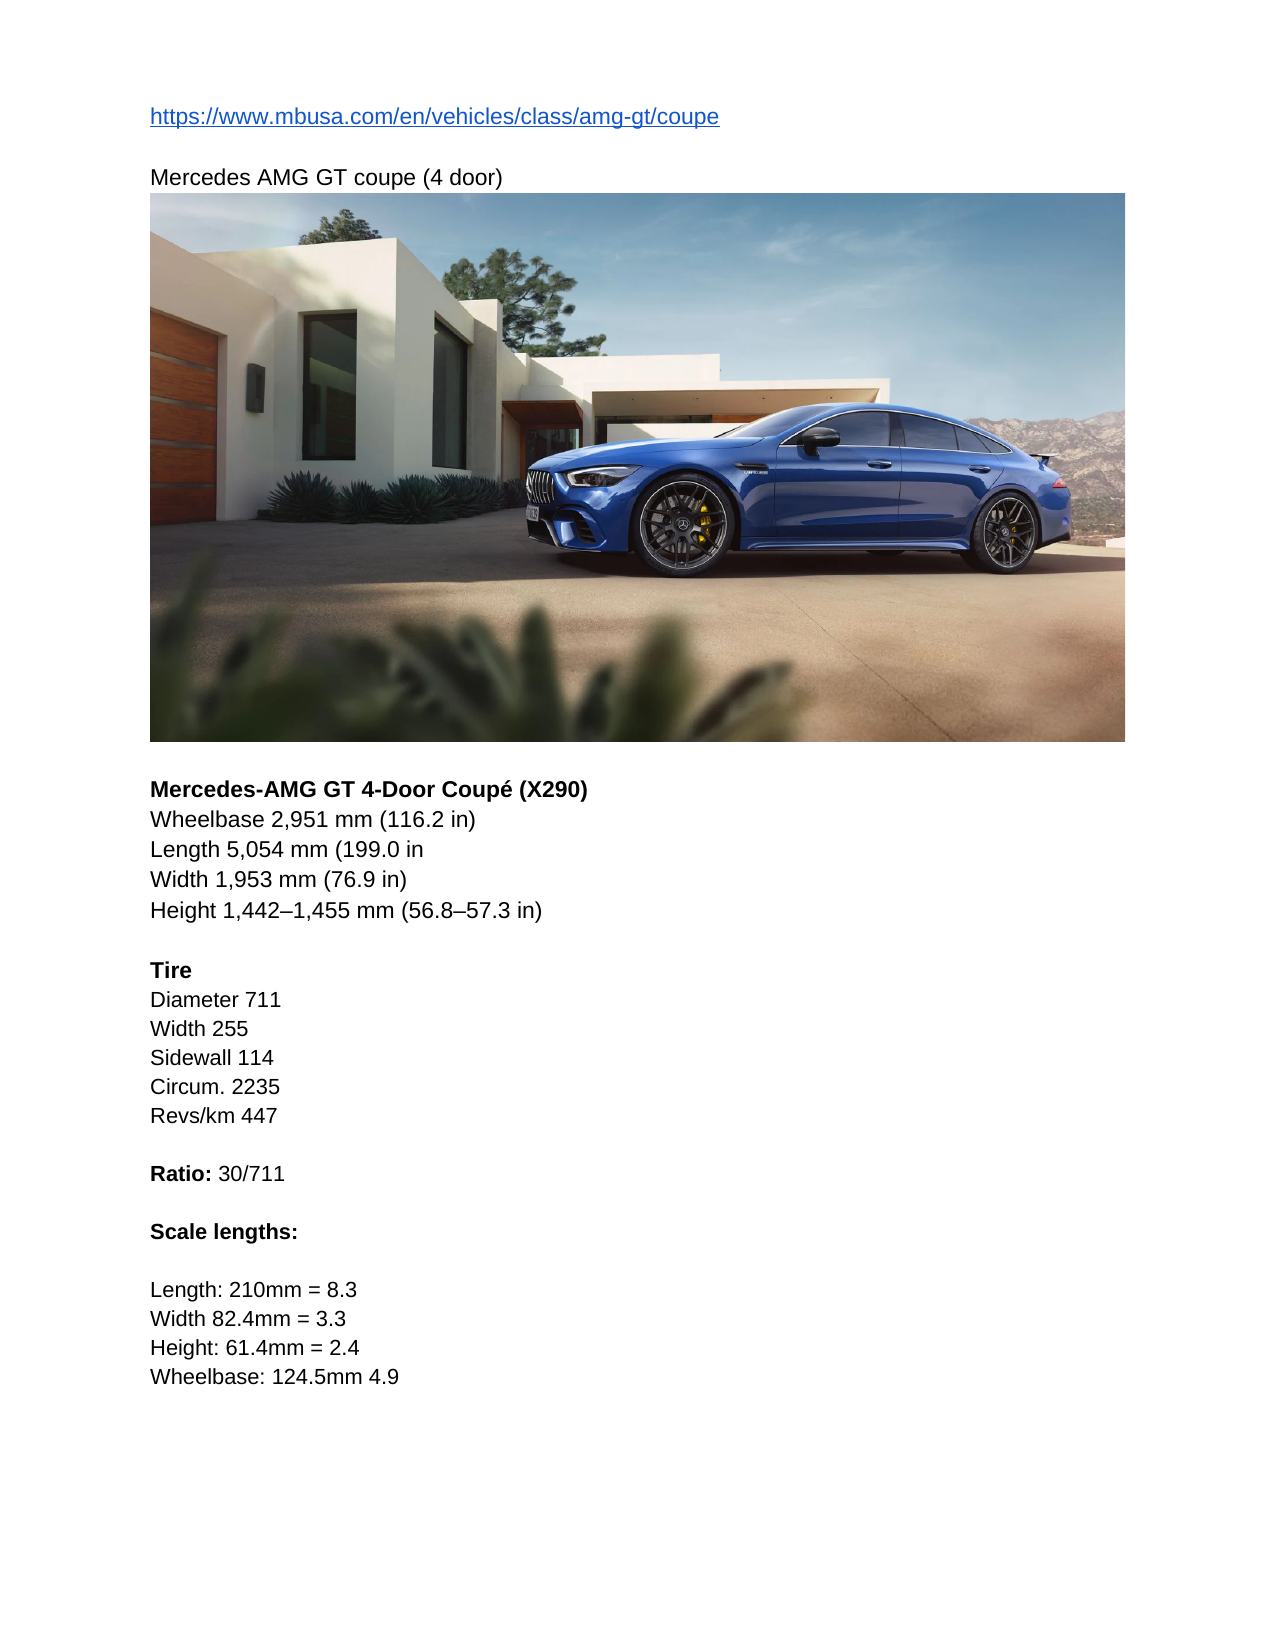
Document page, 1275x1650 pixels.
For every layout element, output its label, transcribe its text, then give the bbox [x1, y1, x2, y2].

text Length: 210mm = 8.3 [150, 1277, 1125, 1302]
text Revs/km 447 [150, 1103, 1125, 1128]
text Sidewall 114 [150, 1045, 1125, 1070]
text Ratio: 30/711 [150, 1161, 1125, 1186]
text Width 255 [150, 1016, 1125, 1041]
text Scale lengths: [150, 1219, 1125, 1244]
text Diameter 711 [150, 987, 1125, 1012]
text Height 1,442–1,455 mm (56.8–57.3 in) [150, 897, 1125, 923]
text Wheelbase: 124.5mm 4.9 [150, 1364, 1125, 1389]
text Length 5,054 mm (199.0 in [150, 836, 1125, 862]
text https://www.mbusa.com/en/vehicles/class/amg-gt/coupe [150, 103, 1125, 129]
text Width 82.4mm = 3.3 [150, 1306, 1125, 1331]
text Tire [150, 927, 1125, 983]
text Mercedes-AMG GT 4-Door Coupé (X290) [150, 776, 1125, 802]
picture [150, 193, 1125, 742]
text Mercedes AMG GT coupe (4 door) [150, 163, 1125, 190]
text Height: 61.4mm = 2.4 [150, 1335, 1125, 1360]
text Circum. 2235 [150, 1074, 1125, 1099]
text Width 1,953 mm (76.9 in) [150, 866, 1125, 893]
text Wheelbase 2,951 mm (116.2 in) [150, 806, 1125, 832]
